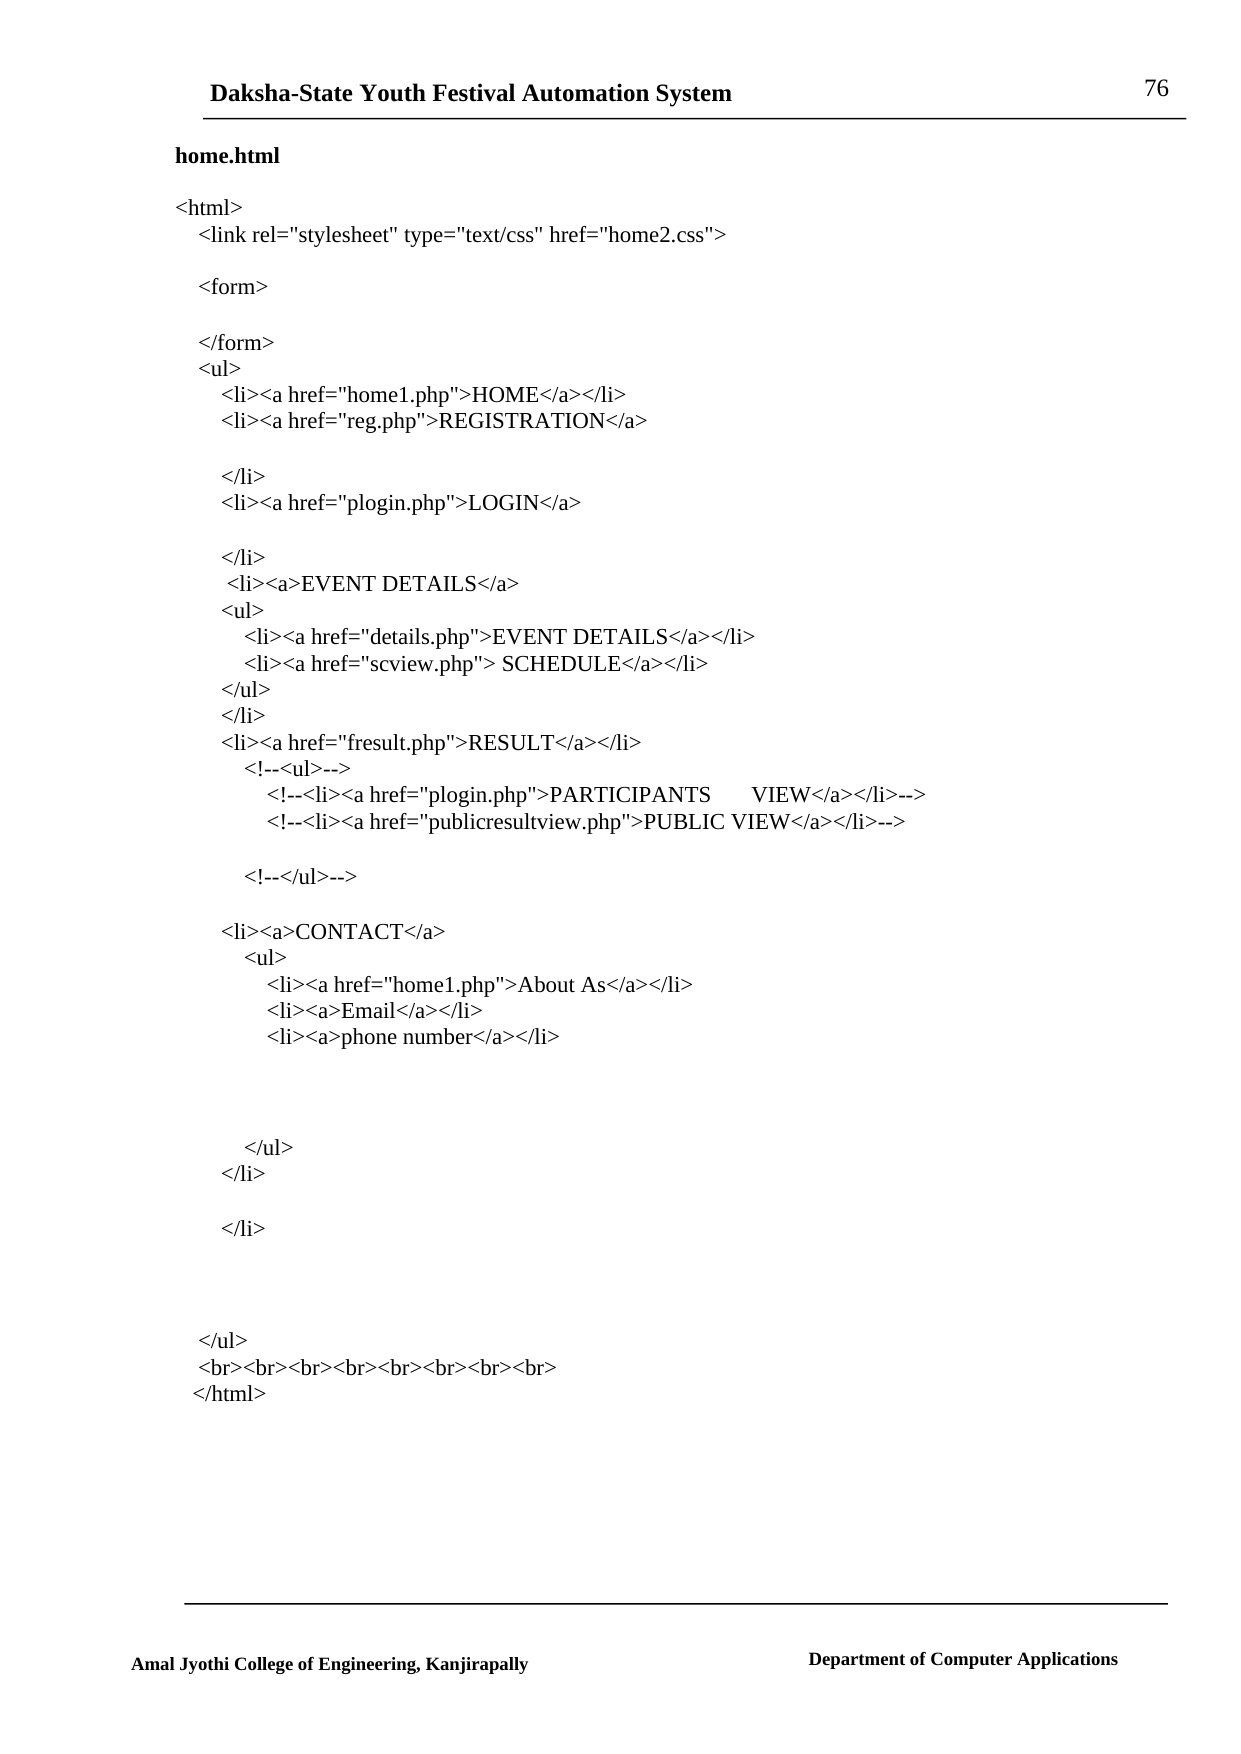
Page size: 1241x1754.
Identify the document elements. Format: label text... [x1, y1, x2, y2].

text <li><a href="details.php">EVENT DETAILS</a></li> [175, 623, 1180, 649]
text <li><a href="home1.php">HOME</a></li> [175, 381, 1180, 408]
text <li><a>Email</a></li> [175, 997, 1180, 1023]
text </li> [175, 463, 1180, 489]
text <link rel="stylesheet" type="text/css" href="home2.css"> [175, 221, 1180, 247]
text </ul> [175, 1133, 1180, 1160]
text <li><a>EVENT DETAILS</a> [175, 571, 1180, 597]
text </html> [175, 1380, 1180, 1407]
text home.html [175, 142, 1180, 168]
text </form> [175, 328, 1180, 355]
text <!--</ul>--> [175, 863, 1180, 889]
text </li> [175, 702, 1180, 729]
text <!--<li><a href="plogin.php">PARTICIPANTS VIEW</a></li>--> [175, 781, 1180, 808]
text <ul> [175, 944, 1180, 971]
text </li> [175, 544, 1180, 571]
text <li><a href="scview.php"> SCHEDULE</a></li> [175, 649, 1180, 676]
text <li><a href="plogin.php">LOGIN</a> [175, 489, 1180, 515]
text <html> [175, 194, 1180, 221]
text </ul> [175, 676, 1180, 702]
text </li> [175, 1215, 1180, 1241]
text <li><a href="fresult.php">RESULT</a></li> [175, 729, 1180, 755]
text <li><a>phone number</a></li> [175, 1023, 1180, 1050]
text <!--<li><a href="publicresultview.php">PUBLIC VIEW</a></li>--> [175, 808, 1180, 834]
text <br><br><br><br><br><br><br><br> [175, 1354, 1180, 1380]
text <form> [175, 273, 1180, 300]
text <ul> [175, 355, 1180, 381]
text </li> [175, 1160, 1180, 1186]
text <ul> [175, 597, 1180, 623]
text <li><a>CONTACT</a> [175, 918, 1180, 944]
text <!--<ul>--> [175, 755, 1180, 781]
text <li><a href="reg.php">REGISTRATION</a> [175, 408, 1180, 434]
text <li><a href="home1.php">About As</a></li> [175, 971, 1180, 997]
text </ul> [175, 1328, 1180, 1354]
